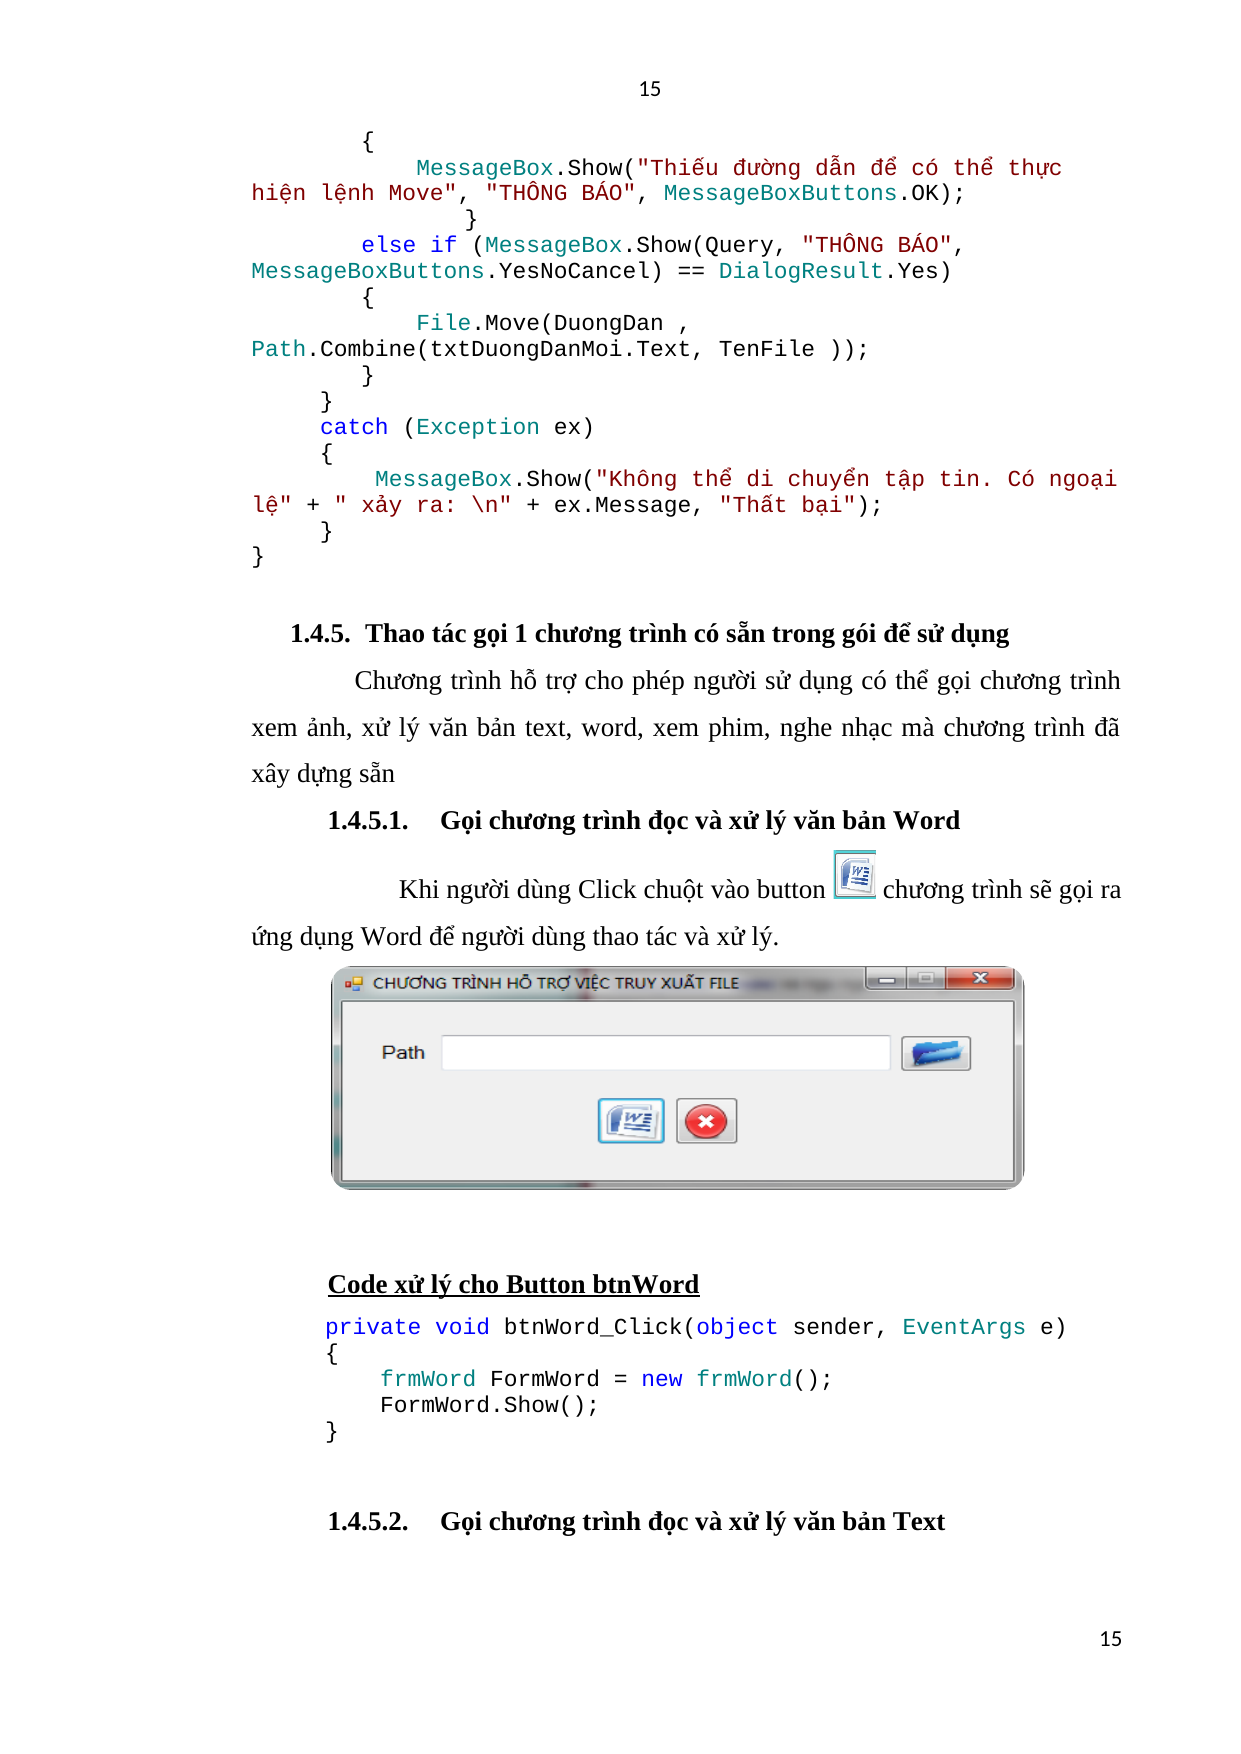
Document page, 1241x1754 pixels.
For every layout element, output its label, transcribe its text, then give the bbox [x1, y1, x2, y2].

text MessageBox.Show("Không thể di chuyển tập tin. Có ngoại lệ" + " xảy ra: \n" + ex.Message, "Thất bại"); [251, 467, 1122, 519]
list Gọi chương trình đọc và xử lý văn bản Text [327, 1504, 1122, 1536]
list Thao tác gọi 1 chương trình có sẵn trong gói để sử dụng [290, 617, 1122, 649]
list Chương trình hỗ trợ cho phép người sử dụng có thể gọi chương trình xem ảnh, xử lý văn bản text, word, xem phim, nghe nhạc mà chương trình đã xây dựng sẵn [251, 664, 1122, 789]
text MessageBox.Show("Thiếu đường dẫn để có thể thực hiện lệnh Move", "THÔNG BÁO", MessageBoxButtons.OK); [251, 156, 1122, 208]
text } [251, 208, 1122, 234]
text } [251, 545, 1122, 571]
text catch (Exception ex) [251, 415, 1122, 441]
picture [833, 850, 876, 899]
list Khi người dùng Click chuột vào button chương trình sẽ gọi ra ứng dụng Word để người dùng thao tác và xử lý. [251, 851, 1122, 951]
text Code xử lý cho Button btnWord [177, 1268, 1122, 1299]
text } [251, 389, 1122, 415]
text private void btnWord_Click(object sender, EventArgs e) [177, 1315, 1122, 1341]
text } [251, 363, 1122, 389]
text File.Move(DuongDan , Path.Combine(txtDuongDanMoi.Text, TenFile )); [251, 311, 1122, 363]
picture [331, 966, 1025, 1190]
text { [251, 441, 1122, 467]
list Gọi chương trình đọc và xử lý văn bản Word [327, 804, 1122, 835]
text } [251, 519, 1122, 545]
text } [177, 1419, 1122, 1445]
text { [251, 130, 1122, 156]
text frmWord FormWord = new frmWord(); [177, 1367, 1122, 1393]
text { [177, 1341, 1122, 1367]
text FormWord.Show(); [177, 1393, 1122, 1419]
text else if (MessageBox.Show(Query, "THÔNG BÁO", MessageBoxButtons.YesNoCancel) == DialogResult.Yes) [251, 234, 1122, 286]
text { [251, 286, 1122, 311]
